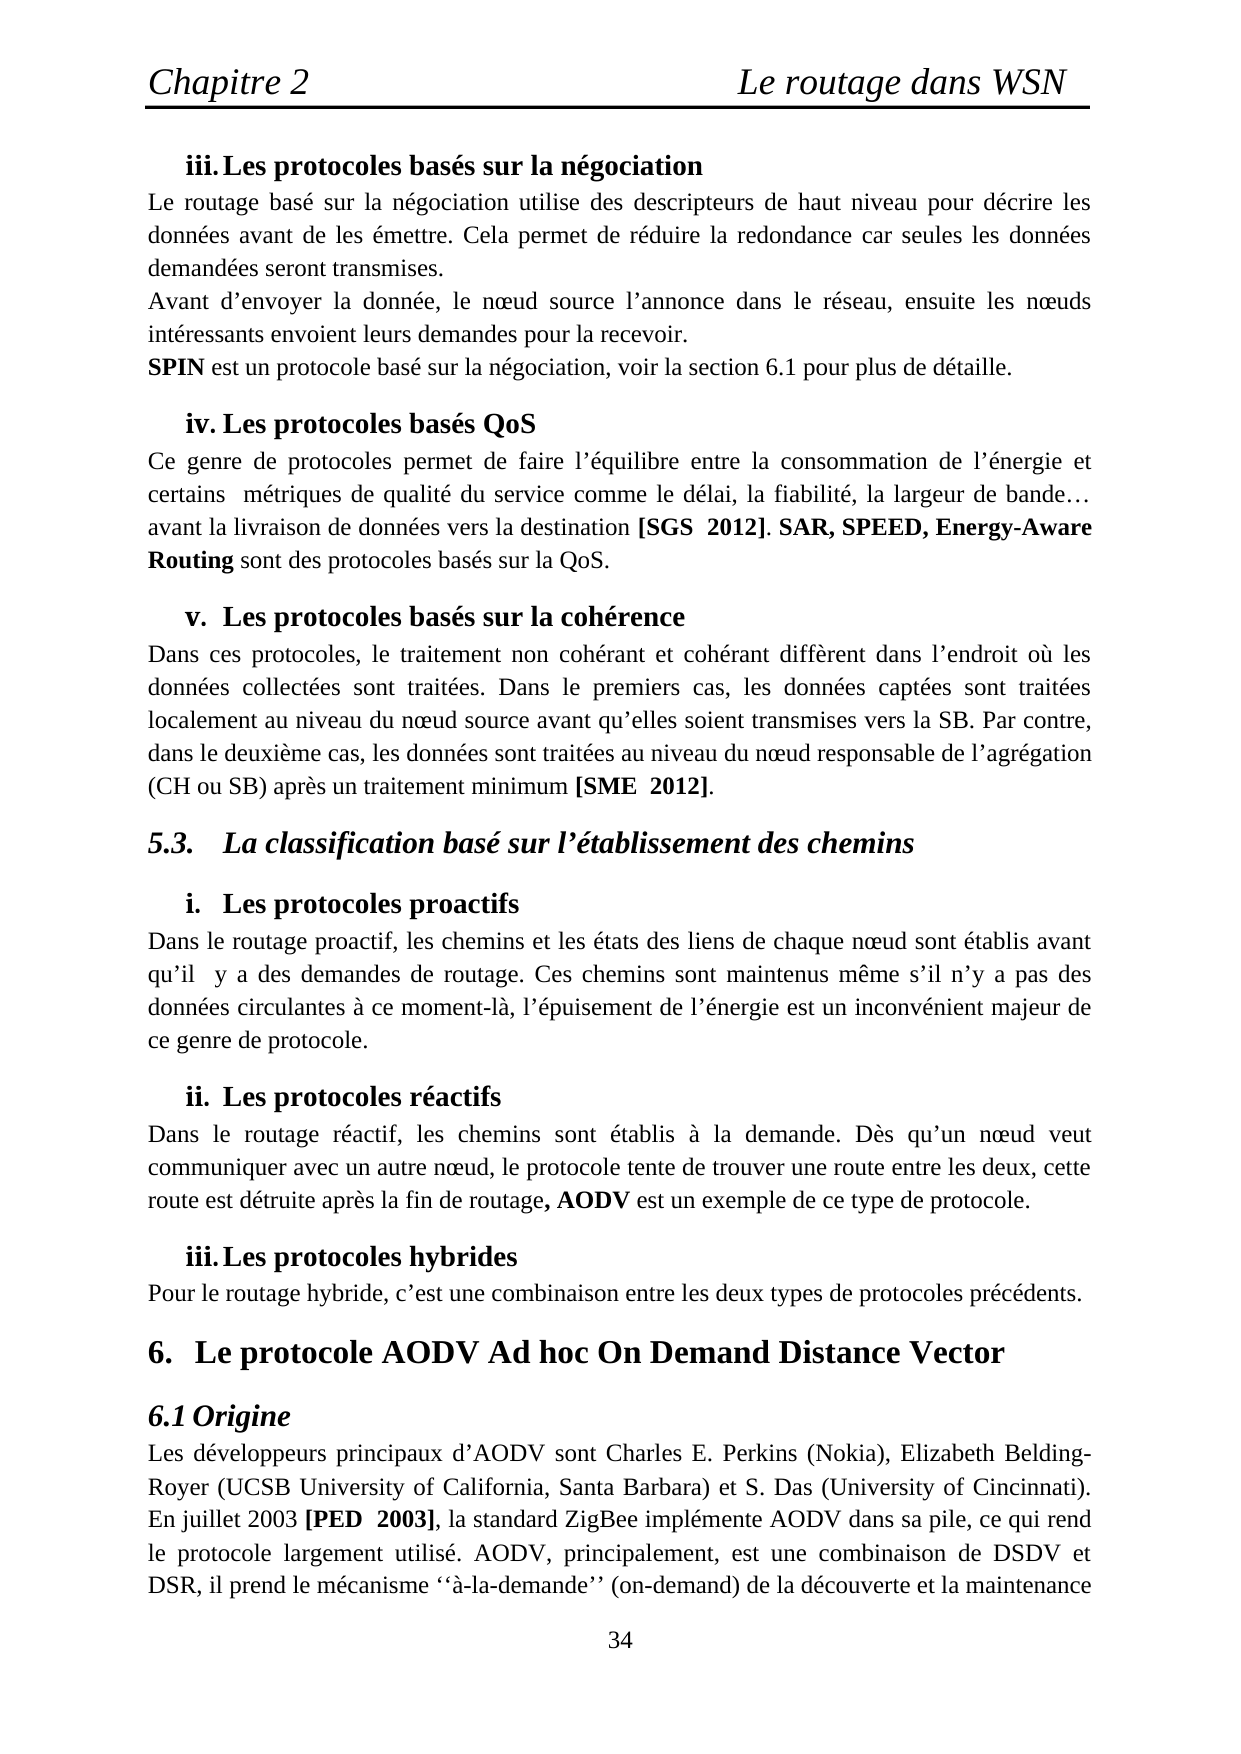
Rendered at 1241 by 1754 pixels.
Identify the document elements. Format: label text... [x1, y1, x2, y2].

subtitle Origine [148, 1397, 1092, 1433]
text Le routage basé sur la négociation utilise des descripteurs de haut niveau pour décrire les données avant de les émettre. Cela permet de réduire la redondance car seules les données demandées seront transmises. [148, 187, 1092, 282]
text Dans le routage réactif, les chemins sont établis à la demande. Dès qu’un nœud veut communiquer avec un autre nœud, le protocole tente de trouver une route entre les deux, cette route est détruite après la fin de routage, AODV est un exemple de ce type de protocole. [148, 1119, 1092, 1214]
subtitle Le protocole AODV Ad hoc On Demand Distance Vector [148, 1332, 1092, 1371]
subtitle La classification basé sur l’établissement des chemins [148, 824, 1092, 861]
subtitle Les protocoles proactifs [185, 887, 1092, 921]
subtitle Les protocoles réactifs [185, 1079, 1092, 1114]
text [148, 1438, 1092, 1599]
text Avant d’envoyer la donnée, le nœud source l’annonce dans le réseau, ensuite les nœuds intéressants envoient leurs demandes pour la recevoir. [148, 286, 1092, 348]
text Dans ces protocoles, le traitement non cohérant et cohérant diffèrent dans l’endroit où les données collectées sont traitées. Dans le premiers cas, les données captées sont traitées localement au niveau du nœud source avant qu’elles soient transmises vers la SB. Par contre, dans le deuxième cas, les données sont traitées au niveau du nœud responsable de l’agrégation (CH ou SB) après un traitement minimum [SME 2012]. [148, 639, 1092, 799]
subtitle Les protocoles basés sur la négociation [185, 148, 1092, 182]
subtitle Les protocoles hybrides [185, 1239, 1092, 1273]
text Ce genre de protocoles permet de faire l’équilibre entre la consommation de l’énergie et certains métriques de qualité du service comme le délai, la fiabilité, la largeur de bande… avant la livraison de données vers la destination [SGS 2012]. SAR, SPEED, Energy-Aware Routing sont des protocoles basés sur la QoS. [148, 446, 1092, 574]
subtitle Les protocoles basés QoS [185, 406, 1092, 441]
text Dans le routage proactif, les chemins et les états des liens de chaque nœud sont établis avant qu’il y a des demandes de routage. Ces chemins sont maintenus même s’il n’y a pas des données circulantes à ce moment-là, l’épuisement de l’énergie est un inconvénient majeur de ce genre de protocole. [148, 926, 1092, 1054]
text Pour le routage hybride, c’est une combinaison entre les deux types de protocoles précédents. [148, 1278, 1092, 1307]
subtitle Les protocoles basés sur la cohérence [185, 599, 1092, 633]
text SPIN est un protocole basé sur la négociation, voir la section 6.1 pour plus de détaille. [148, 352, 1092, 381]
